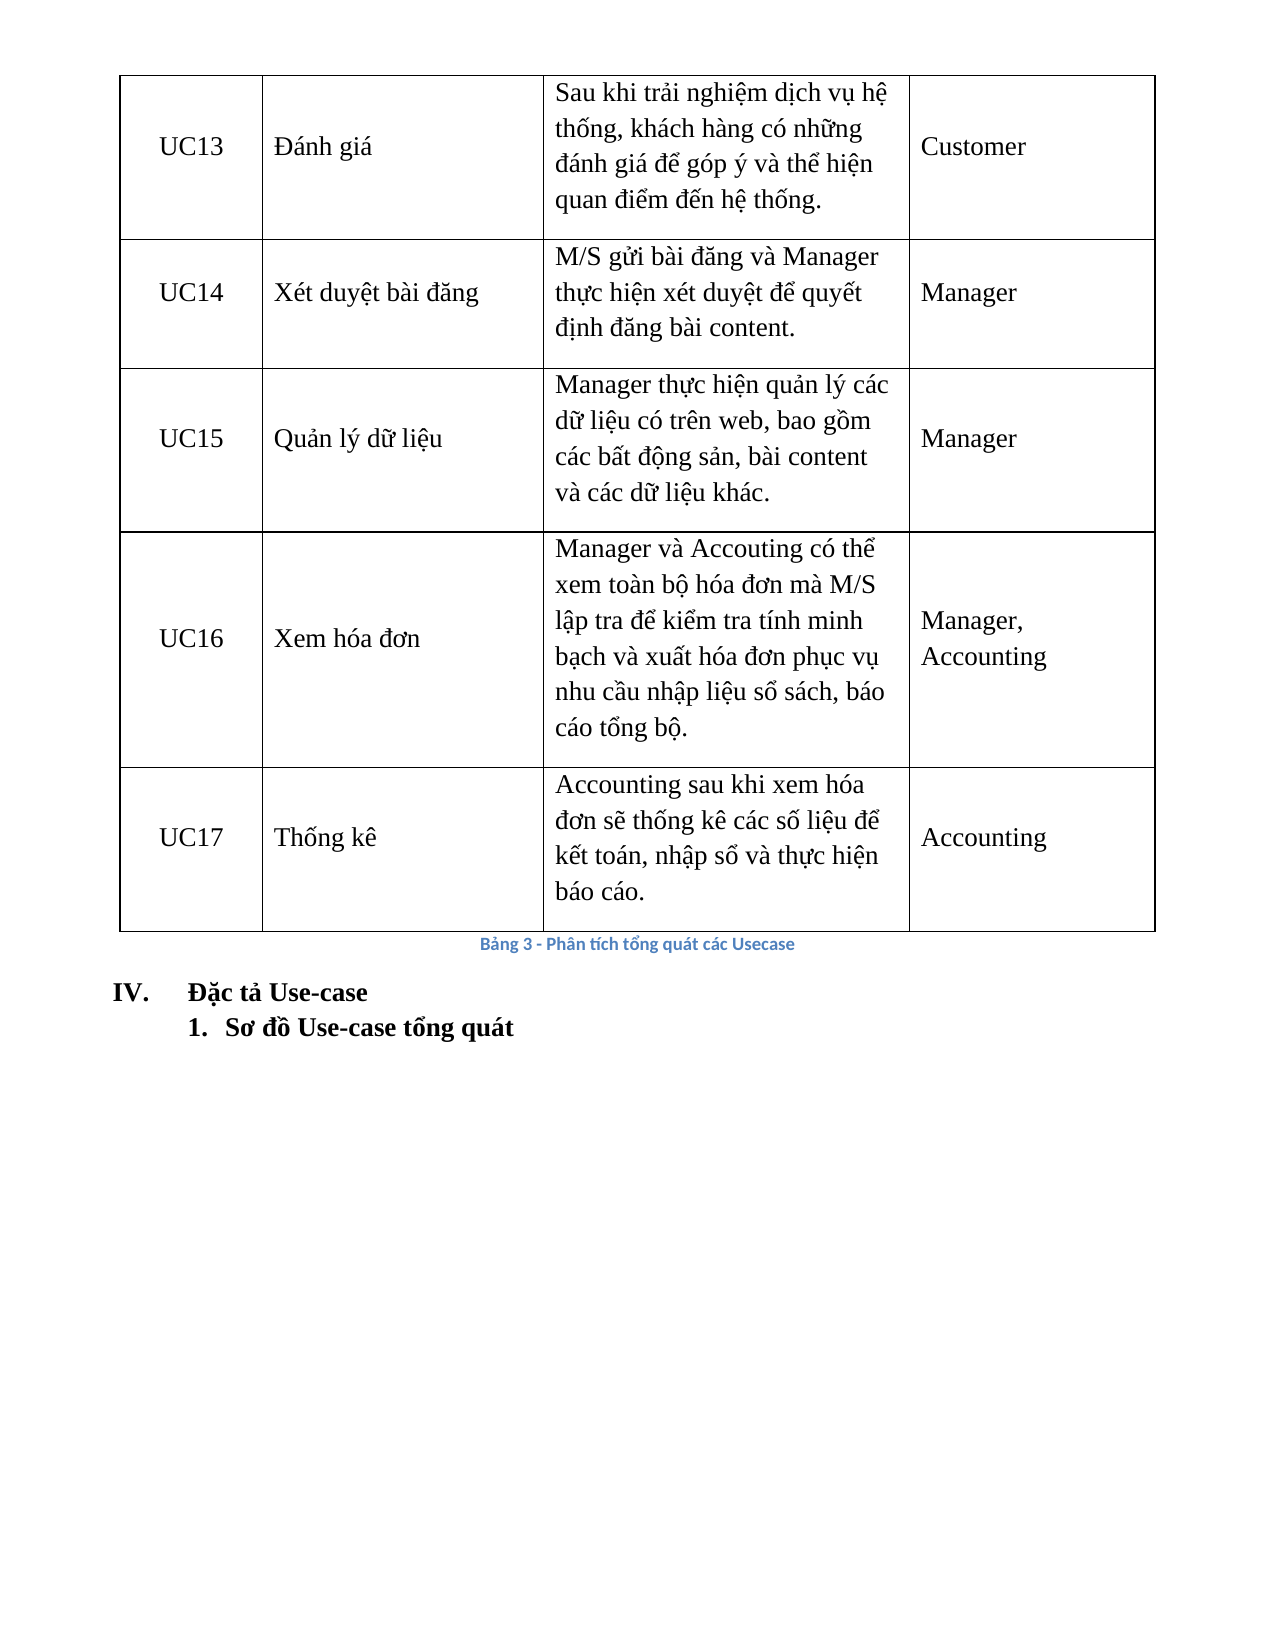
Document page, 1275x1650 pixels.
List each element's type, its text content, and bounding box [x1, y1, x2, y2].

table_cell Quản lý dữ liệu [263, 369, 543, 531]
table_cell Customer [910, 76, 1154, 239]
table_cell Thống kê [263, 768, 543, 931]
text Bảng 3 - Phân tích tổng quát các Usecase [75, 932, 1200, 955]
table_cell UC14 [121, 240, 262, 367]
table_cell UC13 [121, 76, 262, 239]
table_cell M/S gửi bài đăng và Manager thực hiện xét duyệt để quyết định đăng bài content. [544, 240, 909, 367]
table_cell Xét duyệt bài đăng [263, 240, 543, 367]
table_cell Manager thực hiện quản lý các dữ liệu có trên web, bao gồm các bất động sản, bài content và các dữ liệu khác. [544, 369, 909, 531]
table_cell Xem hóa đơn [263, 533, 543, 767]
table_cell Accounting [910, 768, 1154, 931]
table_cell Manager [910, 369, 1154, 531]
table_cell Accounting sau khi xem hóa đơn sẽ thống kê các số liệu để kết toán, nhập sổ và thực hiện báo cáo. [544, 768, 909, 931]
table_cell Manager và Accouting có thể xem toàn bộ hóa đơn mà M/S lập tra để kiểm tra tính minh bạch và xuất hóa đơn phục vụ nhu cầu nhập liệu sổ sách, báo cáo tổng bộ. [544, 533, 909, 767]
table_cell UC16 [121, 533, 262, 767]
list Đặc tả Use-case [112, 976, 1200, 1007]
table_cell Sau khi trải nghiệm dịch vụ hệ thống, khách hàng có những đánh giá để góp ý và thể hiện quan điểm đến hệ thống. [544, 76, 909, 239]
list Sơ đồ Use-case tổng quát [187, 1012, 1200, 1043]
table_cell Manager, Accounting [910, 533, 1154, 767]
table_cell Đánh giá [263, 76, 543, 239]
table_cell Manager [910, 240, 1154, 367]
table_cell UC15 [121, 369, 262, 531]
table_cell UC17 [121, 768, 262, 931]
